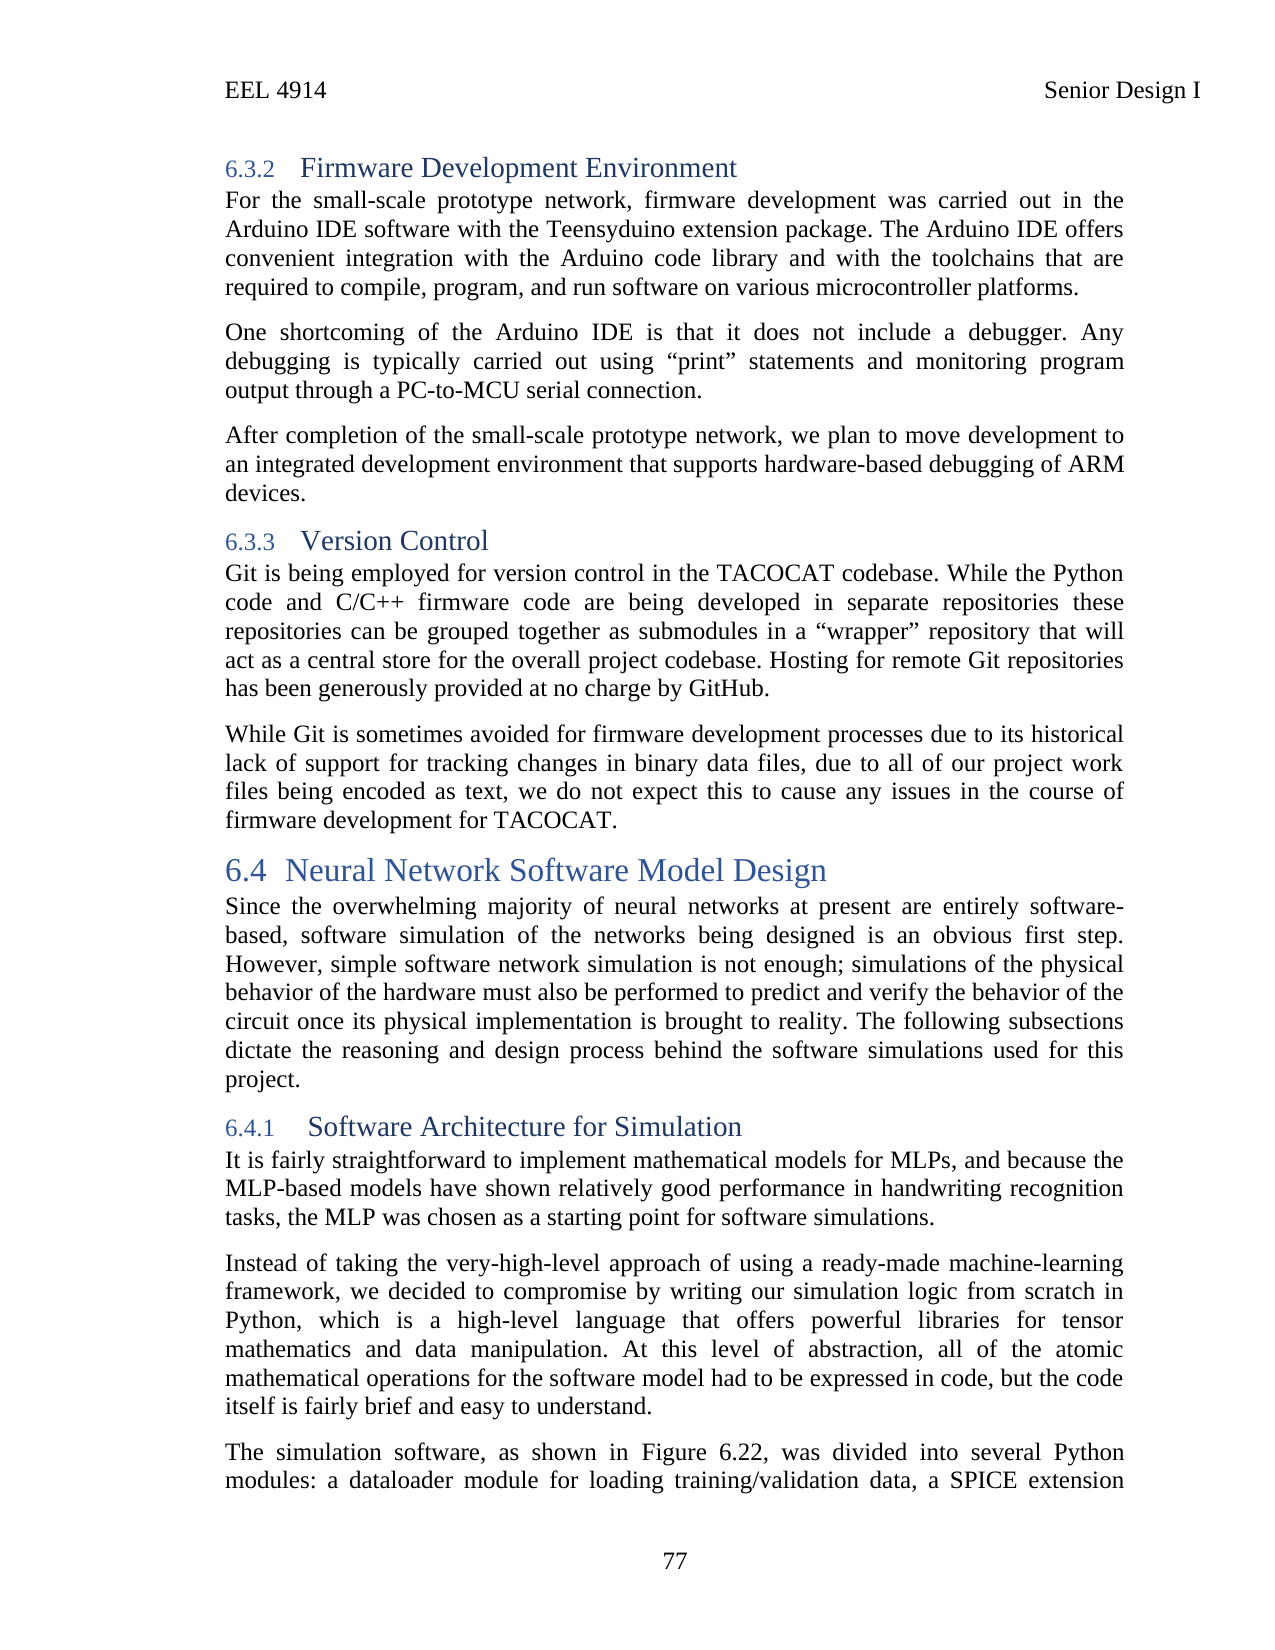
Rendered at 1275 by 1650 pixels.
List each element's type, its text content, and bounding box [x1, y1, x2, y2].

text Since the overwhelming majority of neural networks at present are entirely software-based, software simulation of the networks being designed is an obvious first step. However, simple software network simulation is not enough; simulations of the physical behavior of the hardware must also be performed to predict and verify the behavior of the circuit once its physical implementation is brought to reality. The following subsections dictate the reasoning and design process behind the software simulations used for this project. [225, 891, 1125, 1092]
text One shortcoming of the Arduino IDE is that it does not include a debugger. Any debugging is typically carried out using “print” statements and monitoring program output through a PC-to-MCU serial connection. [225, 317, 1125, 403]
subtitle Software Architecture for Simulation [225, 1109, 1125, 1143]
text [225, 1437, 1125, 1494]
text Instead of taking the very-high-level approach of using a ready-made machine-learning framework, we decided to compromise by writing our simulation logic from scratch in Python, which is a high-level language that offers powerful libraries for tensor mathematics and data manipulation. At this level of abstraction, all of the atomic mathematical operations for the software model had to be expressed in code, but the code itself is fairly brief and easy to understand. [225, 1248, 1125, 1420]
text After completion of the small-scale prototype network, we plan to move development to an integrated development environment that supports hardware-based debugging of ARM devices. [225, 420, 1125, 506]
text It is fairly straightforward to implement mathematical models for MLPs, and because the MLP-based models have shown relatively good performance in handwriting recognition tasks, the MLP was chosen as a starting point for software simulations. [225, 1145, 1125, 1231]
subtitle Version Control [225, 523, 1125, 557]
text While Git is sometimes avoided for firmware development processes due to its historical lack of support for tracking changes in binary data files, due to all of our project work files being encoded as text, we do not expect this to cause any issues in the course of firmware development for TACOCAT. [225, 719, 1125, 834]
text For the small-scale prototype network, firmware development was carried out in the Arduino IDE software with the Teensyduino extension package. The Arduino IDE offers convenient integration with the Arduino code library and with the toolchains that are required to compile, program, and run software on various microcontroller platforms. [225, 186, 1125, 301]
subtitle Neural Network Software Model Design [225, 851, 1125, 889]
subtitle Firmware Development Environment [225, 150, 1125, 183]
text Git is being employed for version control in the TACOCAT codebase. While the Python code and C/C++ firmware code are being developed in separate repositories these repositories can be grouped together as submodules in a “wrapper” repository that will act as a central store for the overall project codebase. Hosting for remote Git repositories has been generously provided at no charge by GitHub. [225, 558, 1125, 702]
